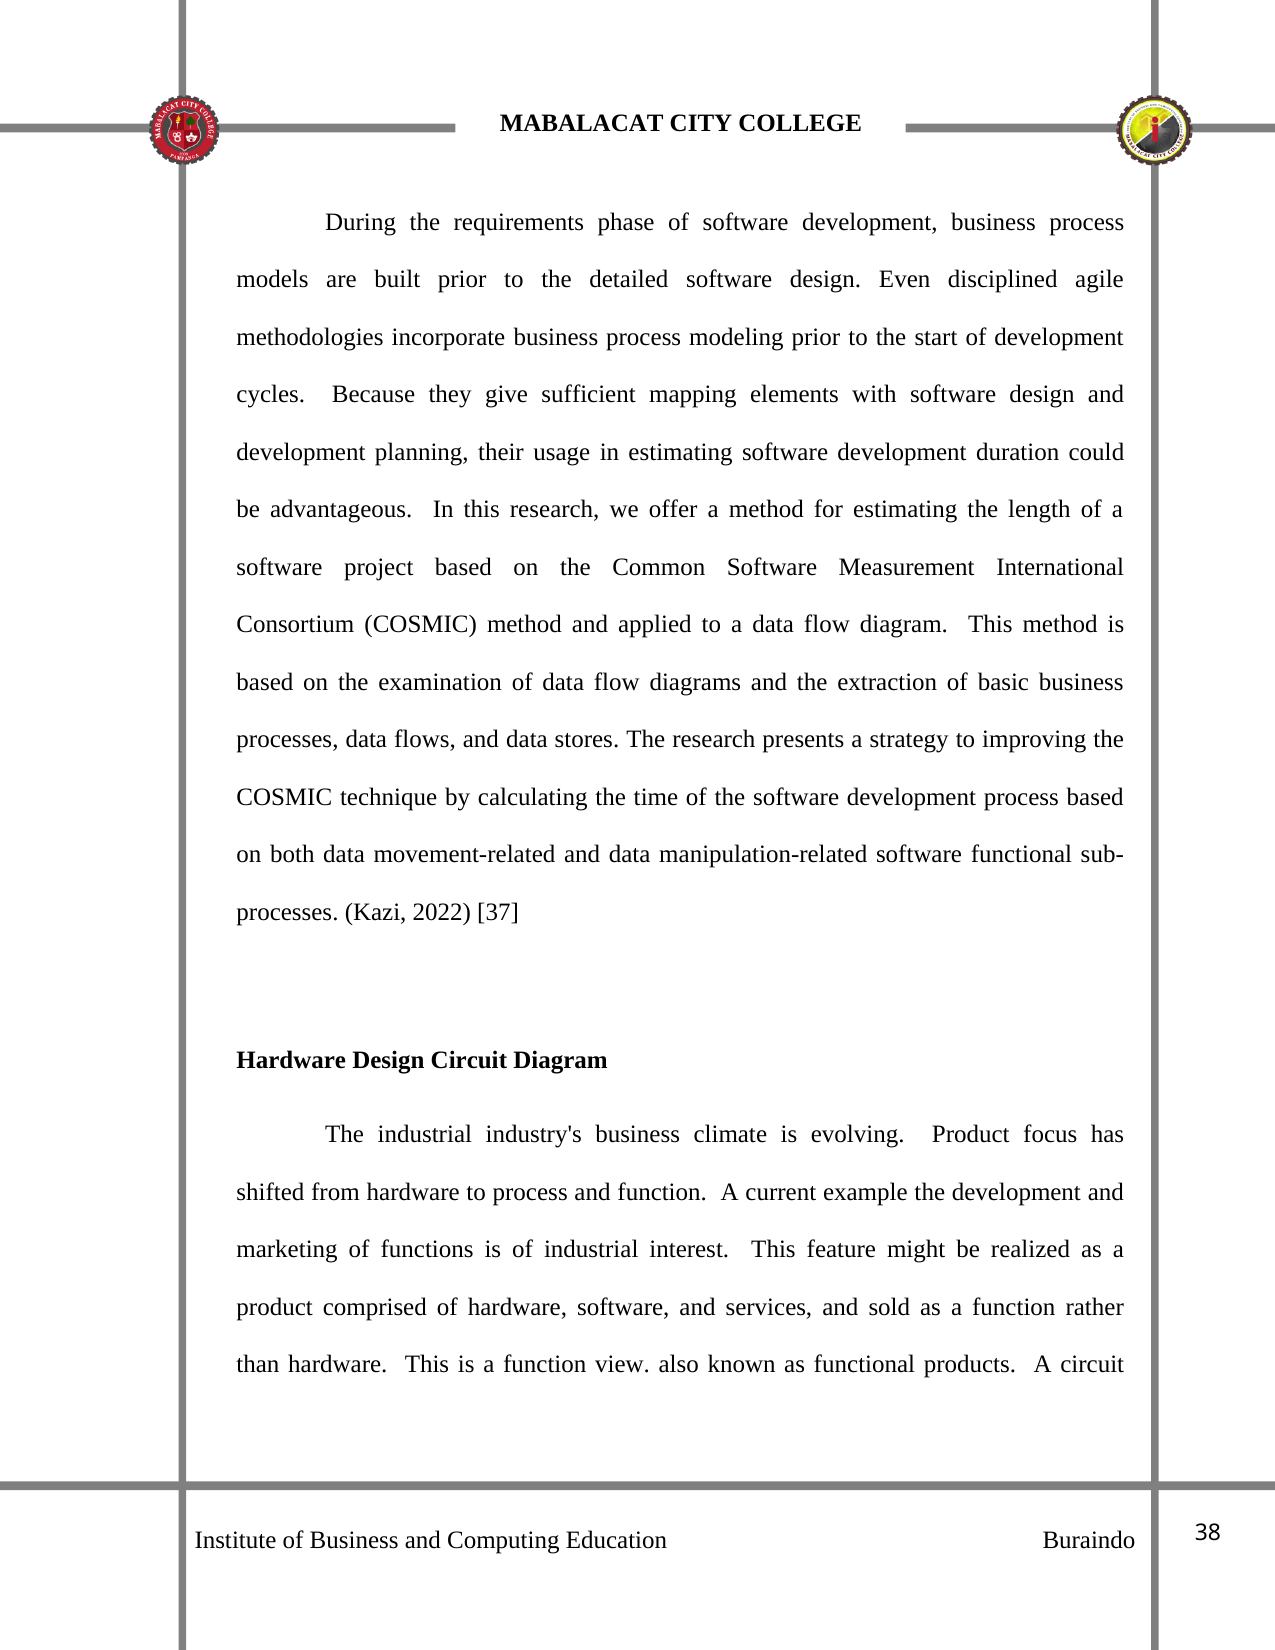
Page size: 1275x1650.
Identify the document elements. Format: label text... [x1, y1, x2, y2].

picture [147, 92, 221, 167]
picture [1114, 92, 1194, 168]
text During the requirements phase of software development, business process models are built prior to the detailed software design. Even disciplined agile methodologies incorporate business process modeling prior to the start of development cycles. Because they give sufficient mapping elements with software design and development planning, their usage in estimating software development duration could be advantageous. In this research, we offer a method for estimating the length of a software project based on the Common Software Measurement International Consortium (COSMIC) method and applied to a data flow diagram. This method is based on the examination of data flow diagrams and the extraction of basic business processes, data flows, and data stores. The research presents a strategy to improving the COSMIC technique by calculating the time of the software development process based on both data movement-related and data manipulation-related software functional sub-processes. (Kazi, 2022) [37] [236, 207, 1125, 926]
text Hardware Design Circuit Diagram [236, 1045, 1125, 1074]
